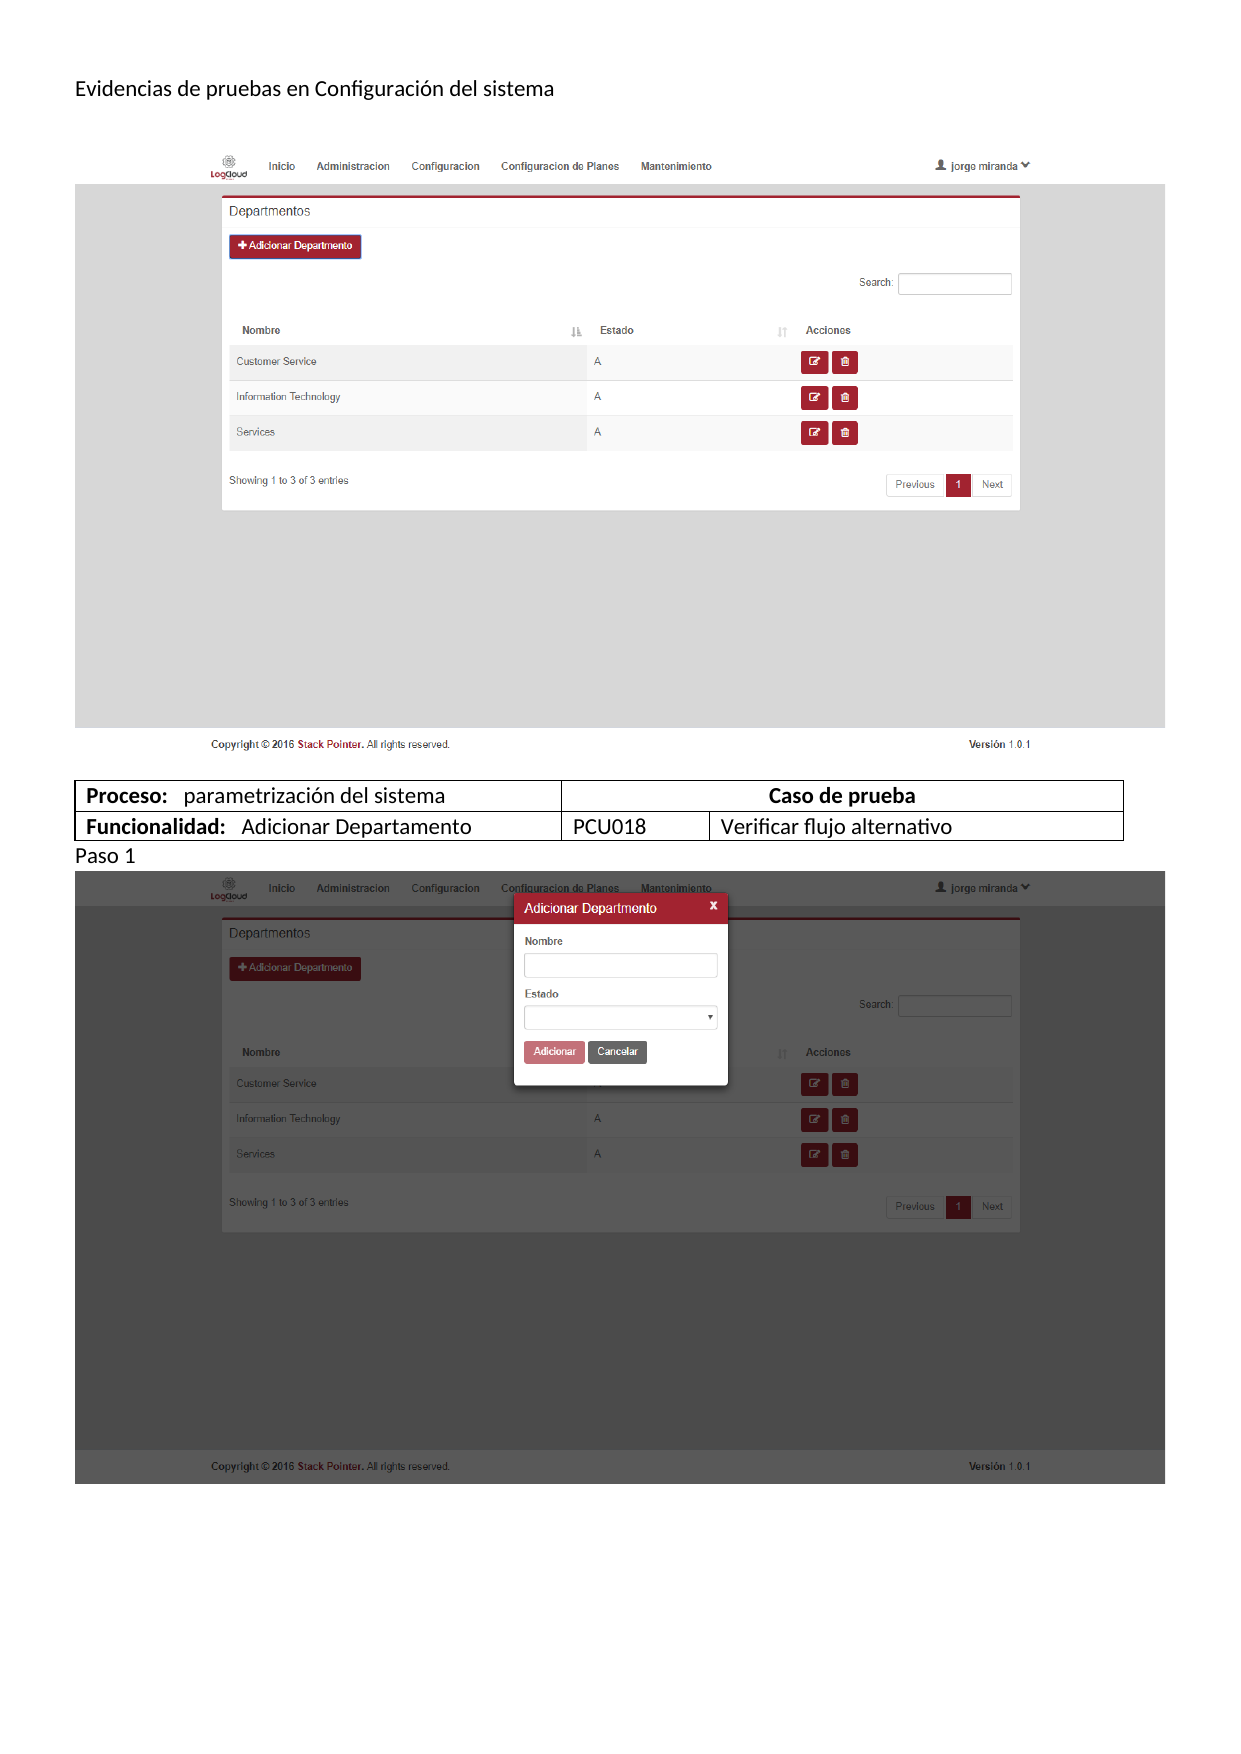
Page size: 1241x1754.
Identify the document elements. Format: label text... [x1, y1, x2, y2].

table_header Proceso: parametrización del sistema [76, 781, 561, 811]
table_cell Funcionalidad: Adicionar Departamento [76, 812, 561, 840]
table_cell Verificar flujo alternativo [710, 812, 1123, 840]
text Paso 1 [75, 841, 1165, 871]
picture [75, 148, 1166, 762]
table_cell PCU018 [562, 812, 709, 840]
picture [75, 871, 1166, 1484]
table_header Caso de prueba [562, 781, 1123, 811]
